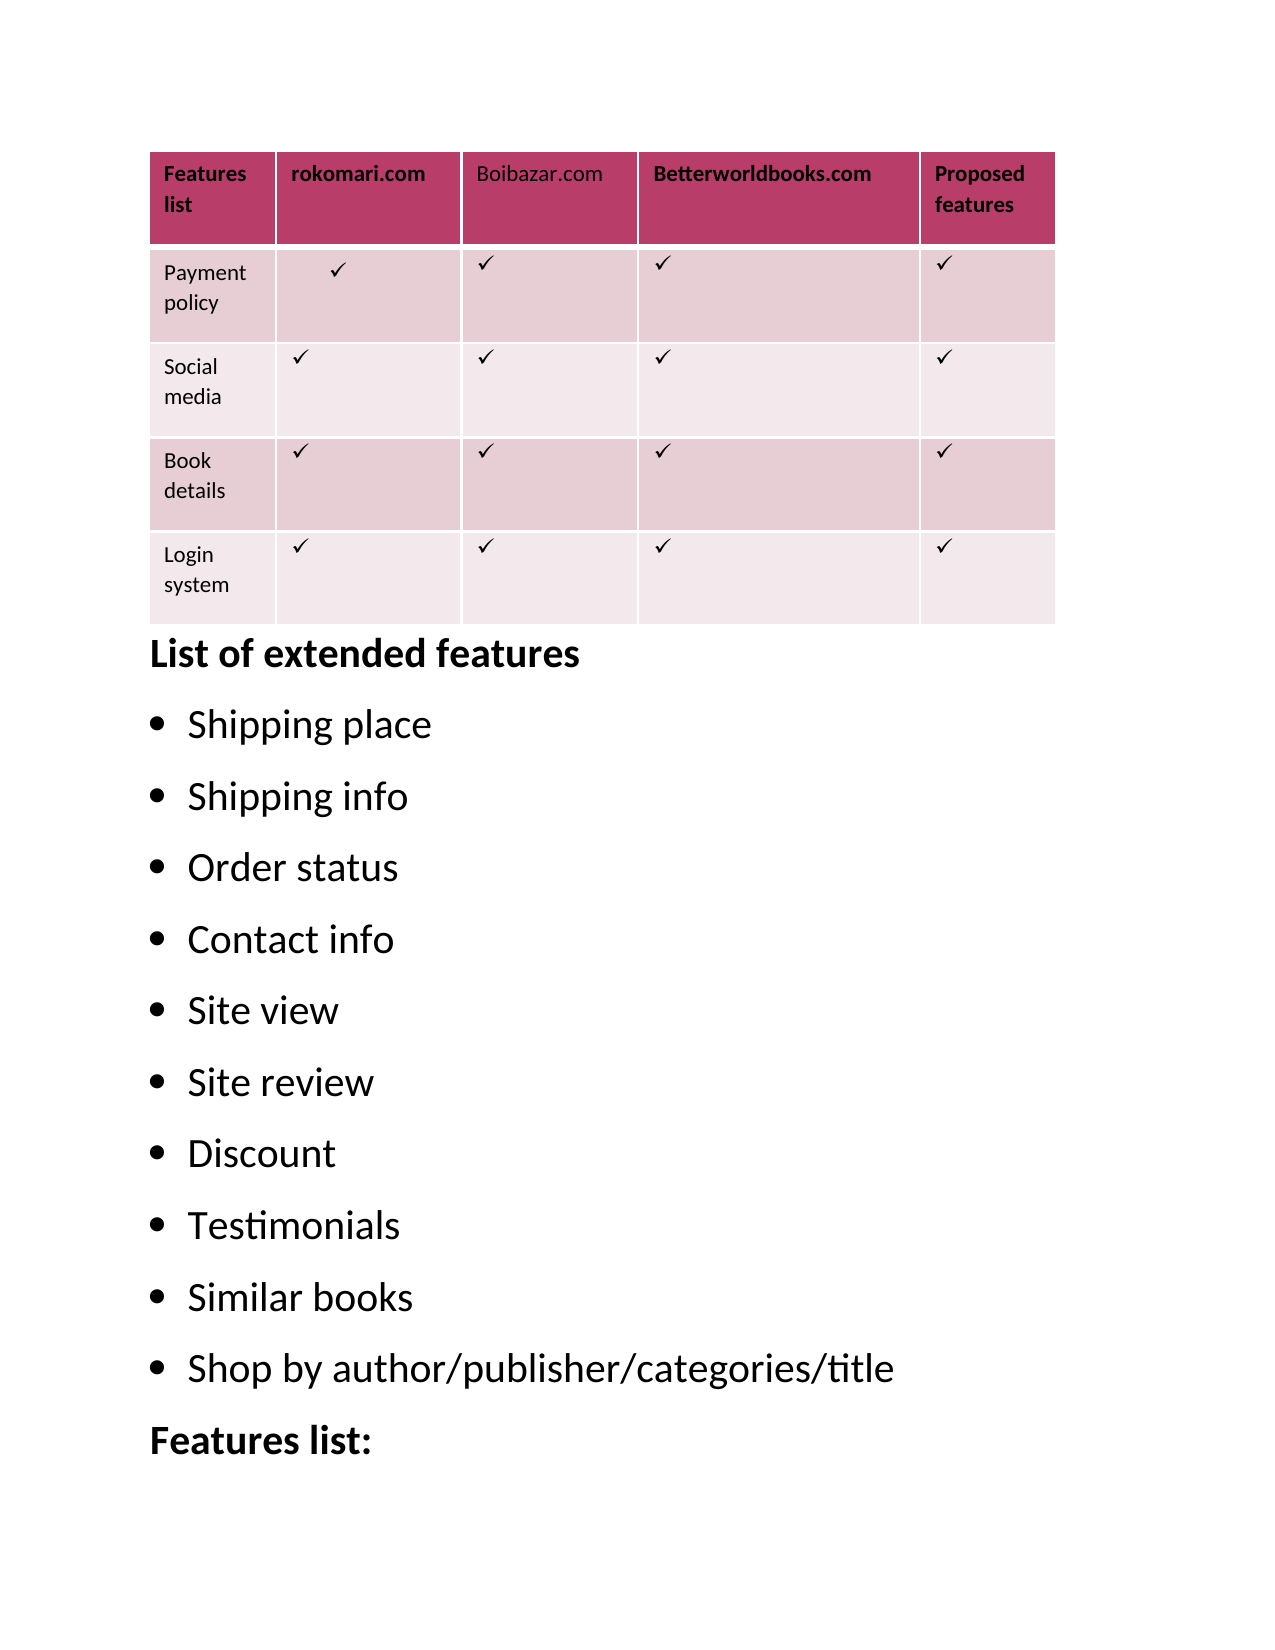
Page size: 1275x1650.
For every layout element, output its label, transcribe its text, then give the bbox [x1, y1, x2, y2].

list Shop by author/publisher/categories/title [150, 1342, 1125, 1393]
table_cell [463, 533, 637, 624]
list Site review [150, 1056, 1125, 1107]
table_header Boibazar.com [463, 152, 637, 244]
text Features list: [150, 1414, 1125, 1464]
table_cell [921, 344, 1055, 436]
list Site view [150, 984, 1125, 1035]
table_cell [639, 533, 919, 624]
table_cell [921, 439, 1055, 530]
list Contact info [150, 913, 1125, 964]
table_cell [277, 250, 460, 342]
table_header Betterworldbooks.com [639, 152, 919, 244]
table_cell [639, 439, 919, 530]
table_cell [921, 533, 1055, 624]
table_cell [277, 533, 460, 624]
list Discount [150, 1127, 1125, 1178]
table_cell Payment policy [150, 250, 275, 342]
list Order status [150, 841, 1125, 892]
table_cell [921, 250, 1055, 342]
table_cell Login system [150, 533, 275, 624]
text List of extended features [150, 627, 1125, 677]
table_header rokomari.com [277, 152, 460, 244]
table_cell [639, 250, 919, 342]
list Similar books [150, 1271, 1125, 1321]
table_cell [463, 250, 637, 342]
table_cell [463, 439, 637, 530]
list Shipping info [150, 770, 1125, 821]
table_cell Book details [150, 439, 275, 530]
table_cell [277, 439, 460, 530]
table_cell [639, 344, 919, 436]
table_cell [463, 344, 637, 436]
table_header Proposed features [921, 152, 1055, 244]
table_cell [277, 344, 460, 436]
table_header Features list [150, 152, 275, 244]
table_cell Social media [150, 344, 275, 436]
list Testimonials [150, 1199, 1125, 1250]
list Shipping place [150, 698, 1125, 749]
